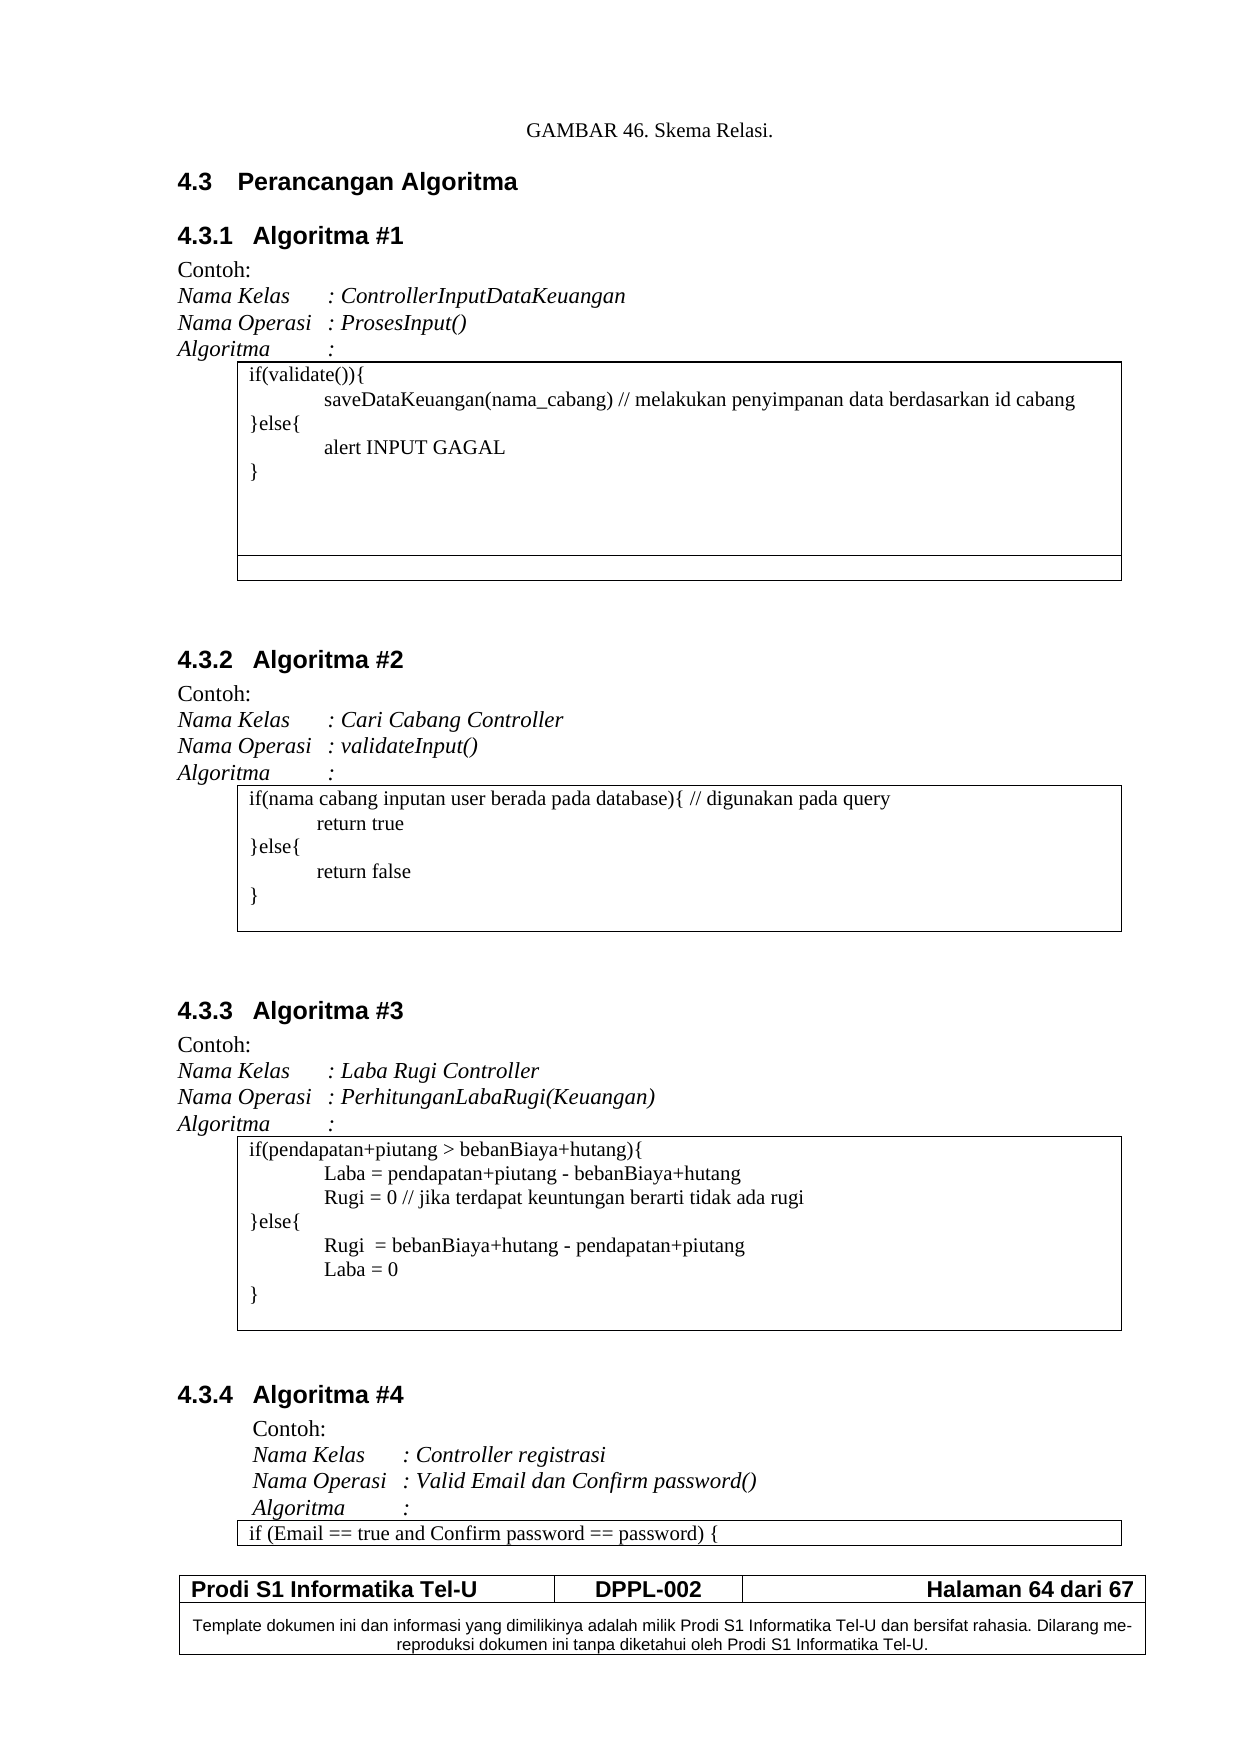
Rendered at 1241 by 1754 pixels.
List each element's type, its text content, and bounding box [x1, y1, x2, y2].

text GAMBAR 46. Skema Relasi. [177, 118, 1122, 142]
text Nama Kelas : Laba Rugi Controller [177, 1057, 1122, 1083]
text Algoritma : [177, 335, 1122, 361]
text Nama Kelas : Controller registrasi [252, 1441, 1122, 1467]
text Contoh: [177, 680, 1122, 706]
text Nama Operasi : validateInput() [177, 733, 1122, 759]
subtitle Algoritma #2 [177, 645, 1122, 674]
text Nama Operasi : PerhitunganLabaRugi(Keuangan) [177, 1083, 1122, 1110]
text Contoh: [177, 1031, 1122, 1057]
table_header if(validate()){ saveDataKeuangan(nama_cabang) // melakukan penyimpanan data berdasarkan id cabang }else{ alert INPUT GAGAL } [238, 363, 1121, 555]
text Contoh: [252, 1415, 1122, 1441]
subtitle Algoritma #4 [177, 1380, 1122, 1408]
table_header if(pendapatan+piutang > bebanBiaya+hutang){ Laba = pendapatan+piutang - bebanBiaya+hutang Rugi = 0 // jika terdapat keuntungan berarti tidak ada rugi }else{ Rugi = bebanBiaya+hutang - pendapatan+piutang Laba = 0 } [238, 1137, 1121, 1329]
text Algoritma : [252, 1494, 1122, 1520]
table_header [238, 1521, 1121, 1545]
table_cell [238, 556, 1121, 580]
text Nama Kelas : Cari Cabang Controller [177, 706, 1122, 733]
text Nama Operasi : Valid Email dan Confirm password() [252, 1467, 1122, 1494]
subtitle Algoritma #1 [177, 221, 1122, 250]
table_header if(nama cabang inputan user berada pada database){ // digunakan pada query return true }else{ return false } [238, 786, 1121, 931]
subtitle Perancangan Algoritma [177, 167, 1122, 196]
text Nama Kelas : ControllerInputDataKeuangan [177, 282, 1122, 309]
text Algoritma : [177, 759, 1122, 785]
subtitle Algoritma #3 [177, 996, 1122, 1024]
text Contoh: [177, 256, 1122, 282]
text Algoritma : [177, 1110, 1122, 1136]
text Nama Operasi : ProsesInput() [177, 309, 1122, 335]
